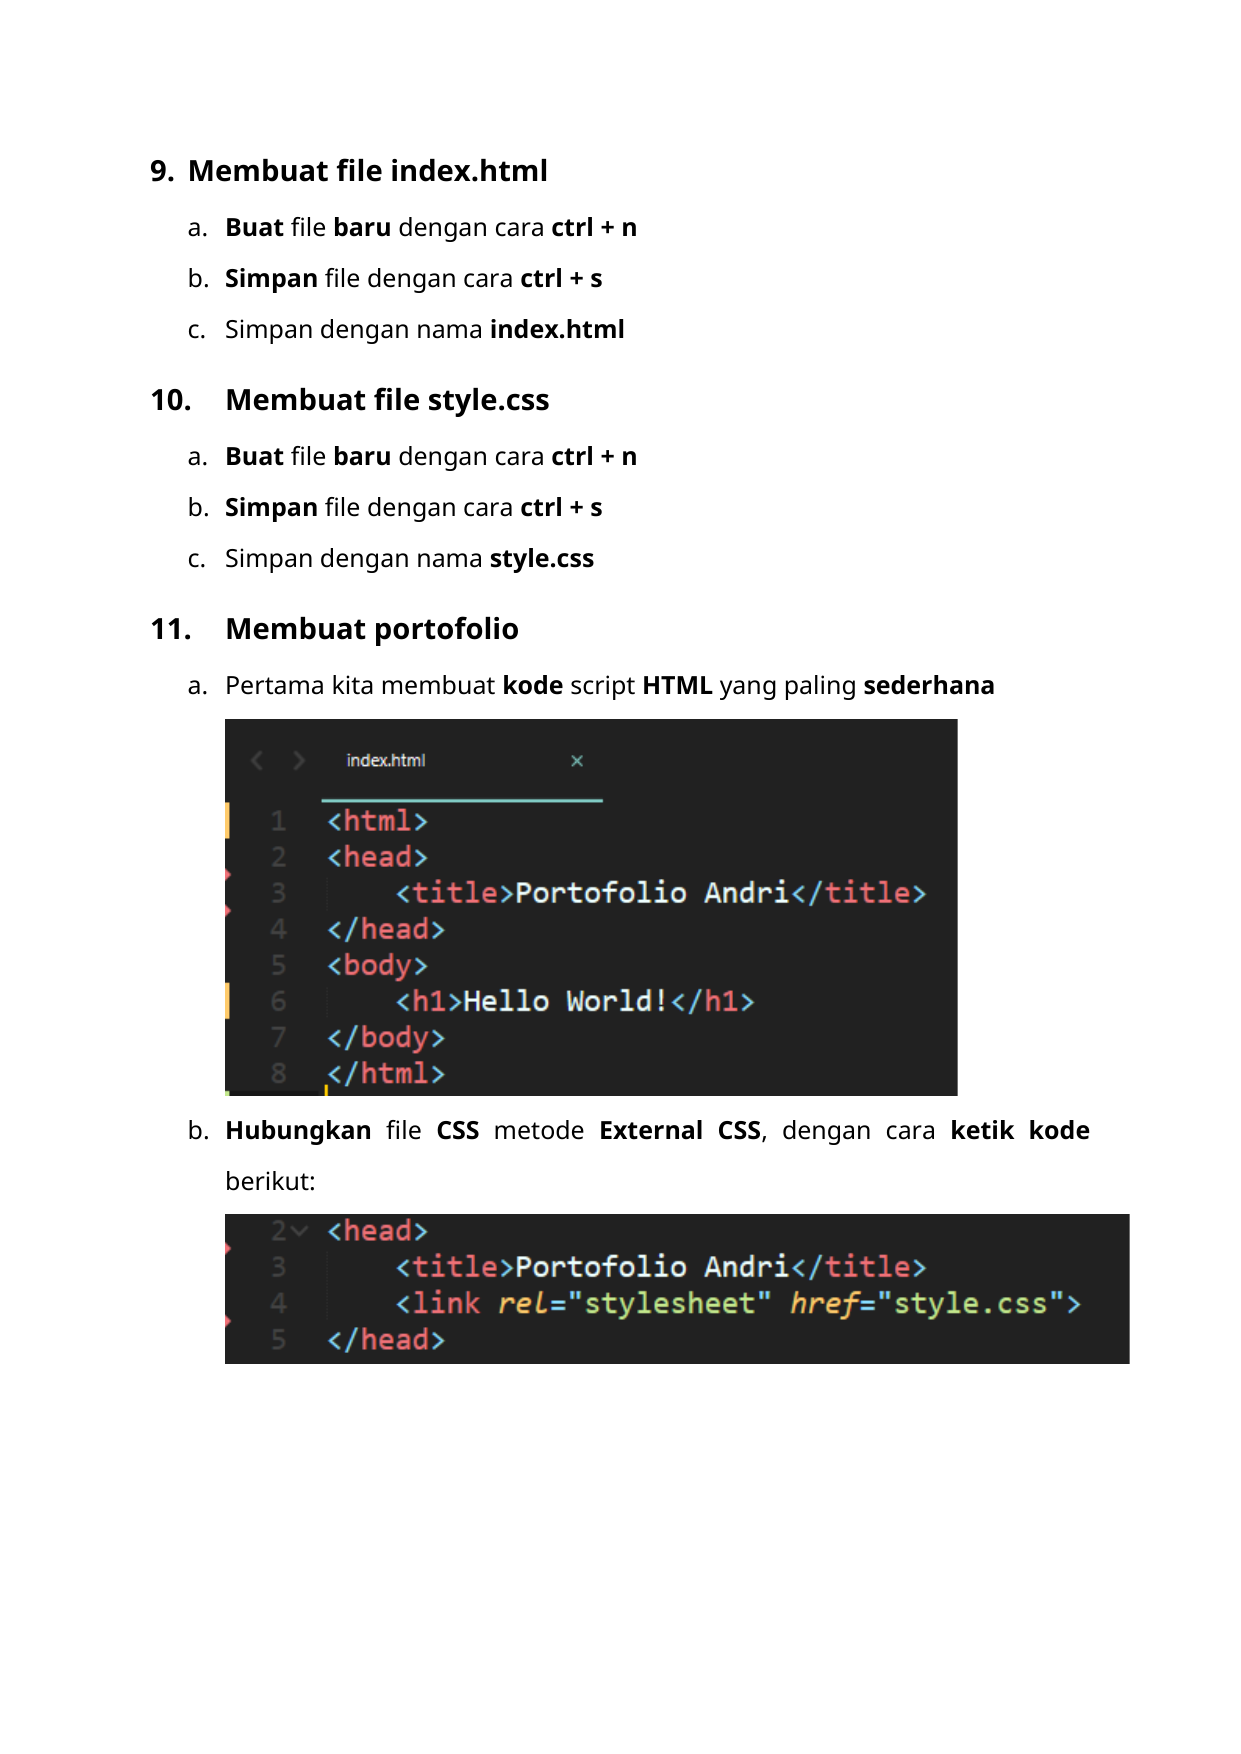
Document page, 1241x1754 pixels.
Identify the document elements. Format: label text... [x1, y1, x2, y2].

list Buat file baru dengan cara ctrl + n [187, 209, 1090, 243]
list Pertama kita membuat kode script HTML yang paling sederhana [187, 668, 1090, 702]
list Simpan dengan nama index.html [187, 312, 1090, 346]
picture [225, 1214, 1130, 1364]
list Simpan file dengan cara ctrl + s [187, 261, 1090, 294]
subtitle Membuat file index.html [150, 150, 1090, 190]
subtitle Membuat portofolio [150, 608, 1090, 648]
picture [225, 719, 958, 1096]
list Buat file baru dengan cara ctrl + n [187, 439, 1090, 473]
list Simpan dengan nama style.css [187, 541, 1090, 575]
list Simpan file dengan cara ctrl + s [187, 490, 1090, 524]
list Hubungkan file CSS metode External CSS, dengan cara ketik kode berikut: [187, 1113, 1090, 1198]
subtitle Membuat file style.css [150, 379, 1090, 419]
